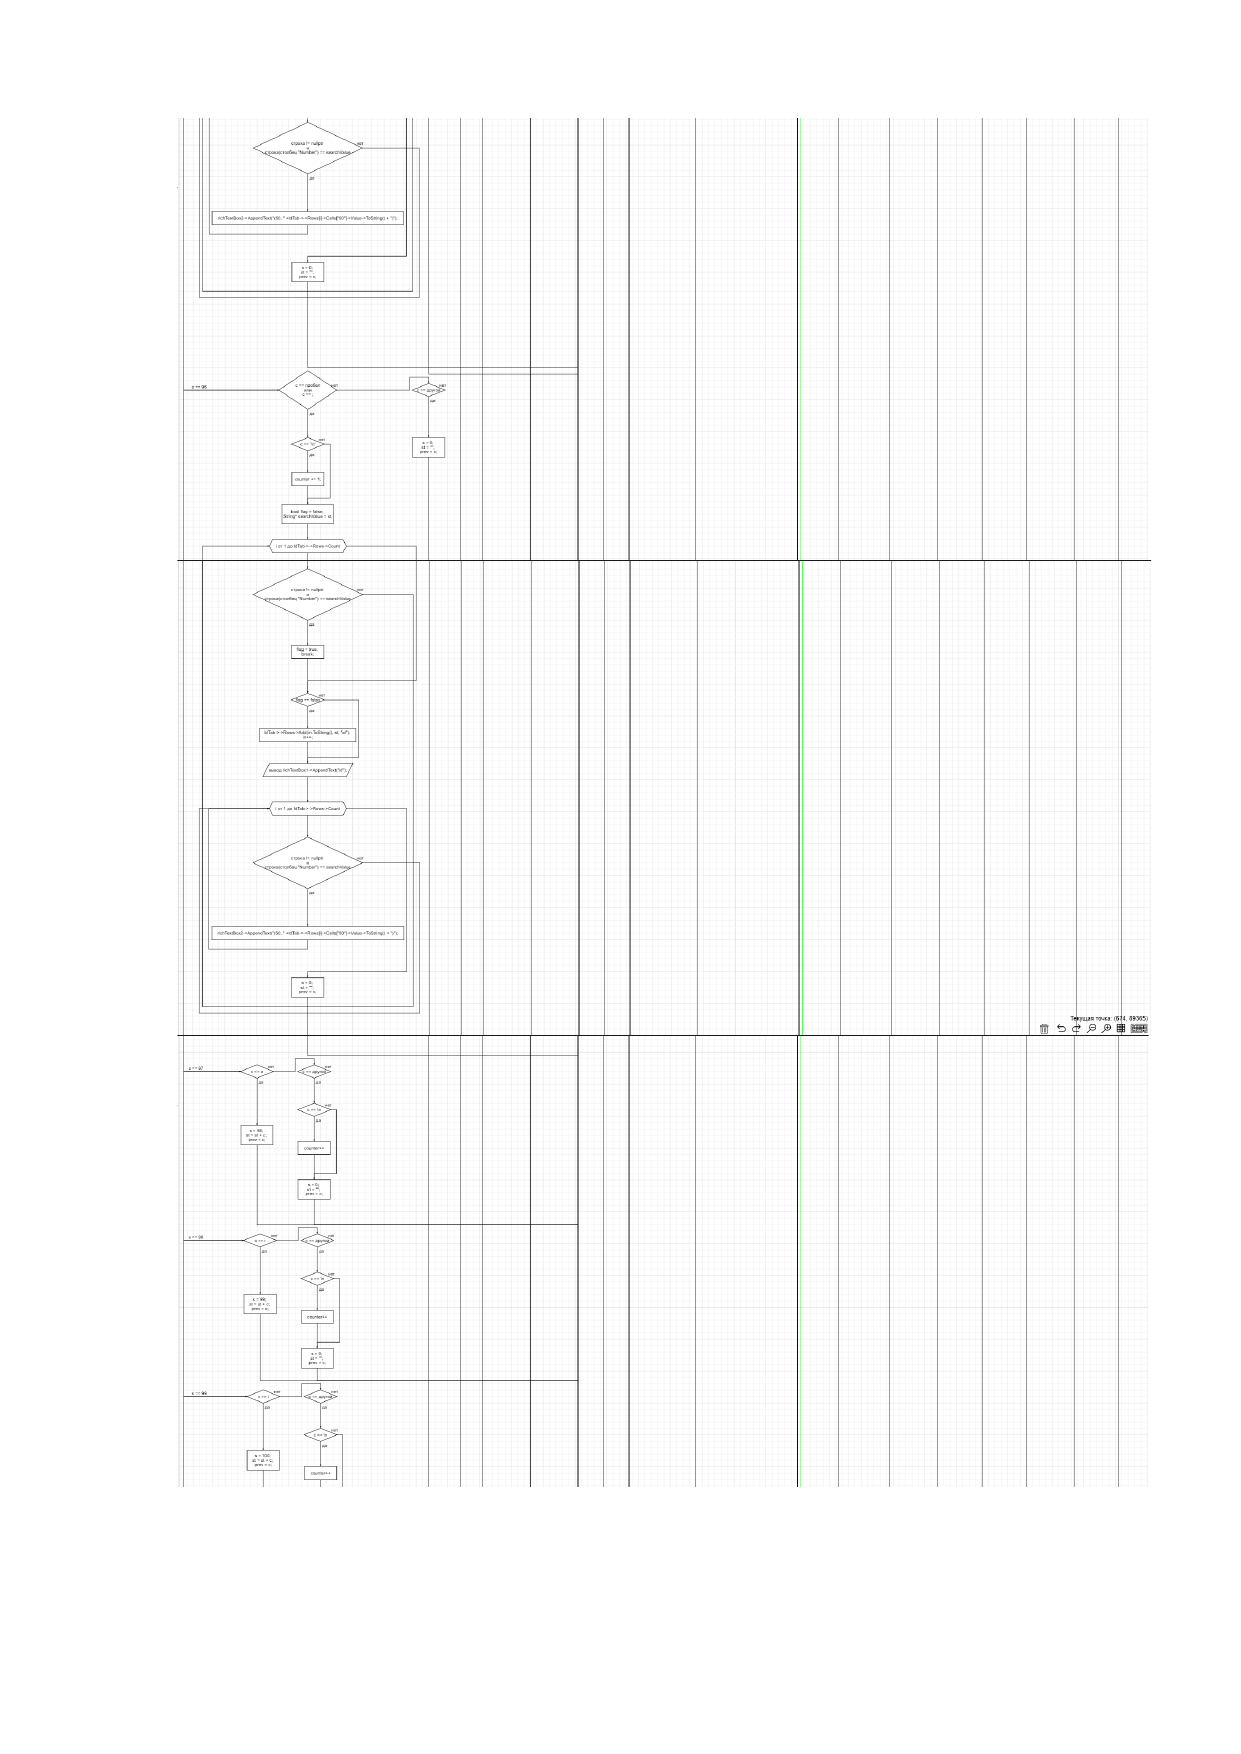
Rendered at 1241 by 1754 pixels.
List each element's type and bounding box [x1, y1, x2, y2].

picture [177, 118, 1152, 1487]
